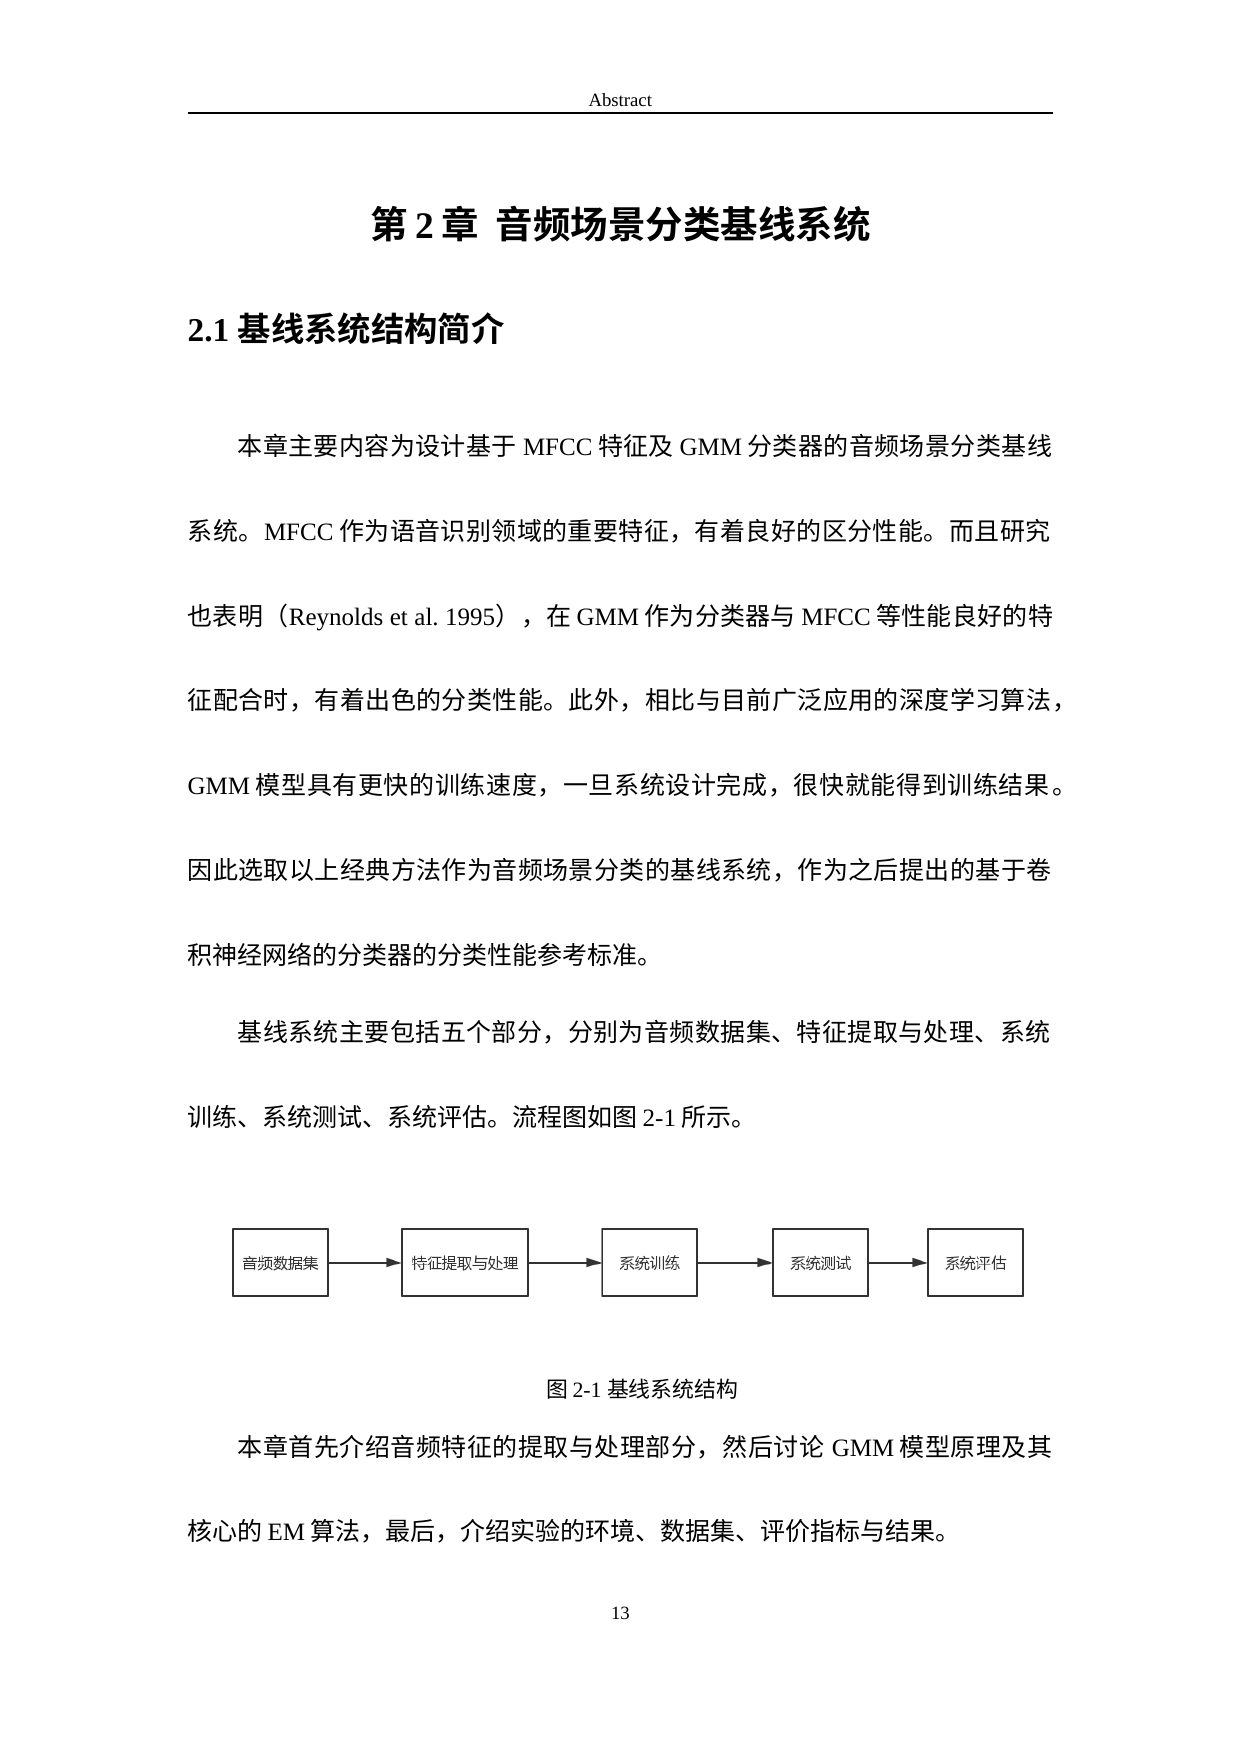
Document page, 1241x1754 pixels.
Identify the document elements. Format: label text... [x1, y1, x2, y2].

text 本章主要内容为设计基于MFCC特征及GMM分类器的音频场景分类基线系统。MFCC作为语音识别领域的重要特征，有着良好的区分性能。而且研究也表明（Reynolds et al. 1995），在GMM作为分类器与MFCC等性能良好的特征配合时，有着出色的分类性能。此外，相比与目前广泛应用的深度学习算法，GMM模型具有更快的训练速度，一旦系统设计完成，很快就能得到训练结果。因此选取以上经典方法作为音频场景分类的基线系统，作为之后提出的基于卷积神经网络的分类器的分类性能参考标准。 [187, 410, 1053, 988]
subtitle 第2章 音频场景分类基线系统 [187, 188, 1053, 256]
subtitle 2.1 基线系统结构简介 [187, 293, 1053, 361]
picture [187, 1183, 1053, 1326]
subtitle 图2-1 基线系统结构 [187, 1371, 1053, 1405]
text 本章首先介绍音频特征的提取与处理部分，然后讨论GMM模型原理及其核心的EM算法，最后，介绍实验的环境、数据集、评价指标与结果。 [187, 1411, 1053, 1564]
text 基线系统主要包括五个部分，分别为音频数据集、特征提取与处理、系统训练、系统测试、系统评估。流程图如图2-1所示。 [187, 997, 1053, 1149]
